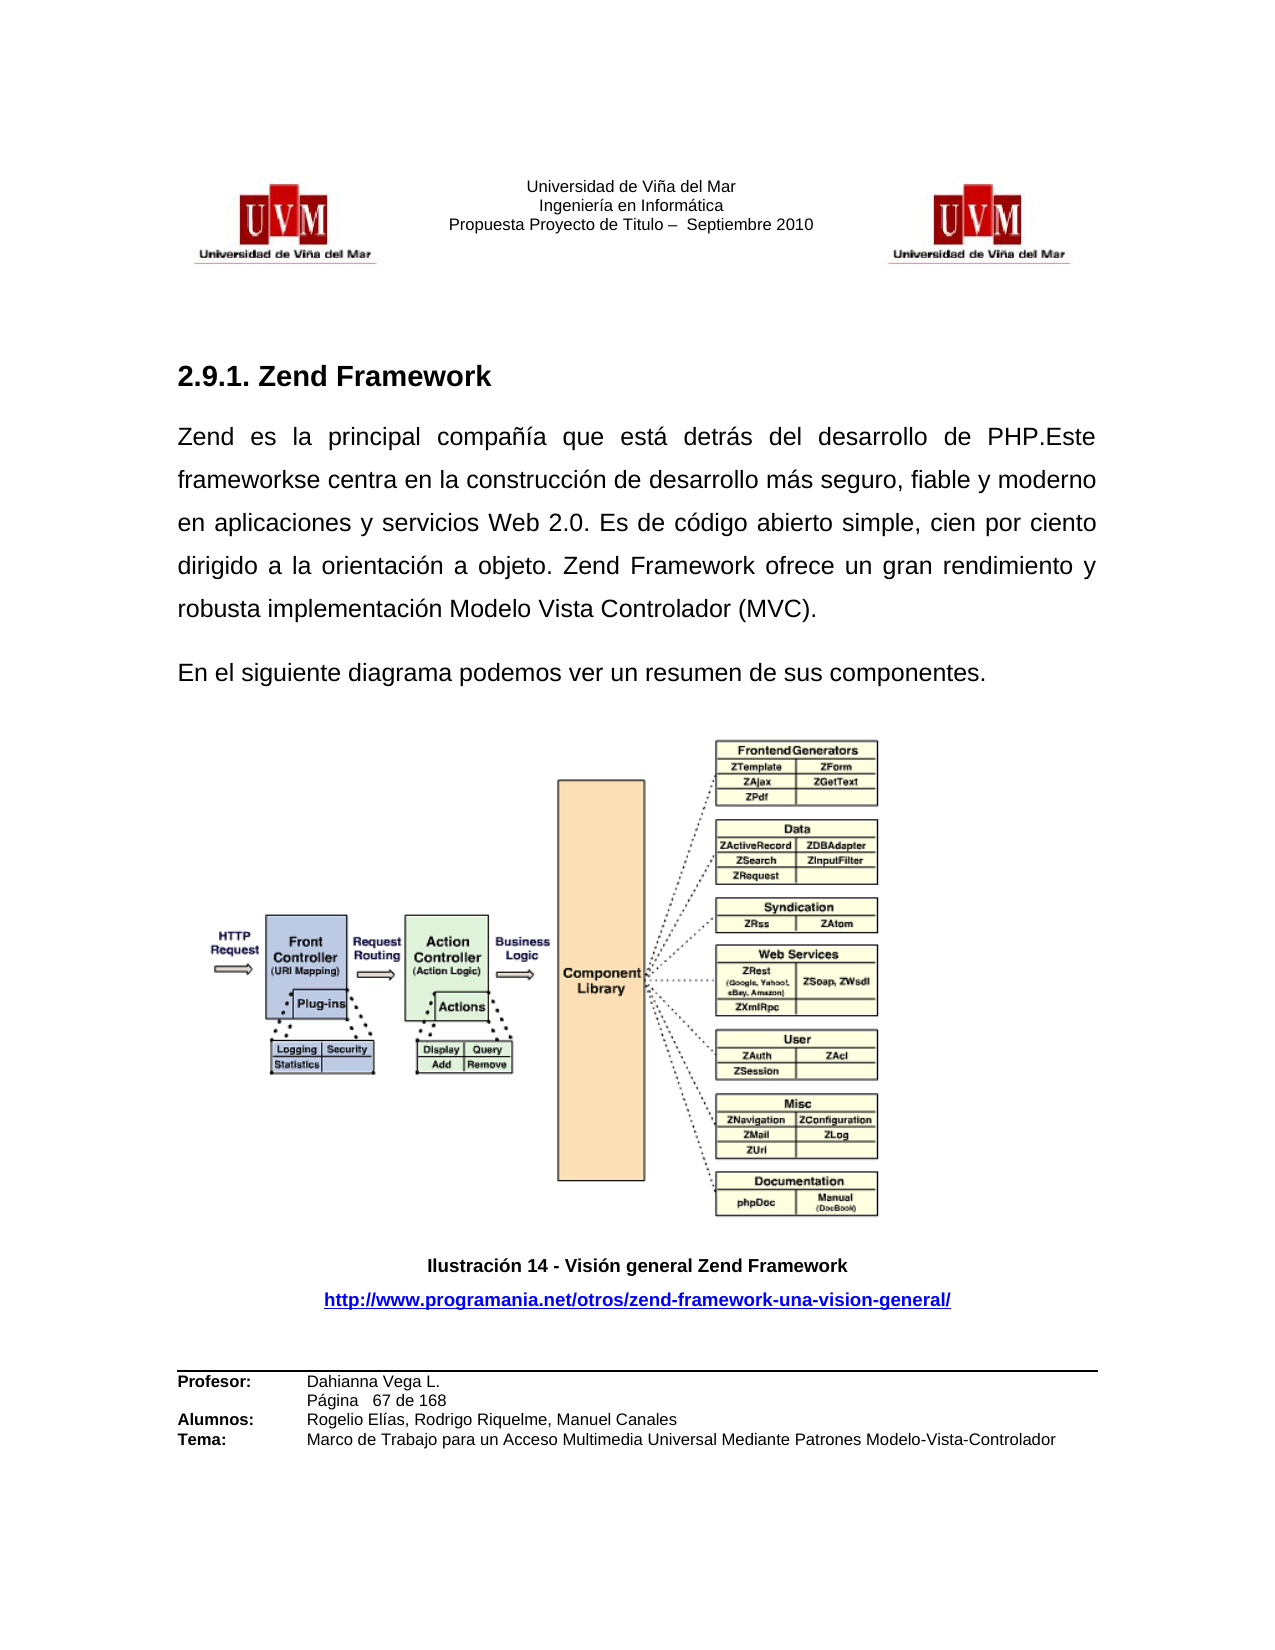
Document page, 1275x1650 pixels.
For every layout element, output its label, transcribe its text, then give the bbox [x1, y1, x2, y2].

text En el siguiente diagrama podemos ver un resumen de sus componentes. [177, 658, 1098, 687]
picture [177, 730, 923, 1226]
picture [177, 176, 390, 267]
subtitle 2.9.1. Zend Framework [177, 359, 1098, 392]
picture [871, 176, 1084, 267]
text http://www.programania.net/otros/zend-framework-una-vision-general/ [177, 1289, 1098, 1311]
text Zend es la principal compañía que está detrás del desarrollo de PHP.Este frameworkse centra en la construcción de desarrollo más seguro, fiable y moderno en aplicaciones y servicios Web 2.0. Es de código abierto simple, cien por ciento dirigido a la orientación a objeto. Zend Framework ofrece un gran rendimiento y robusta implementación Modelo Vista Controlador (MVC). [177, 422, 1098, 623]
text Ilustración 14 - Visión general Zend Framework [177, 1255, 1098, 1276]
